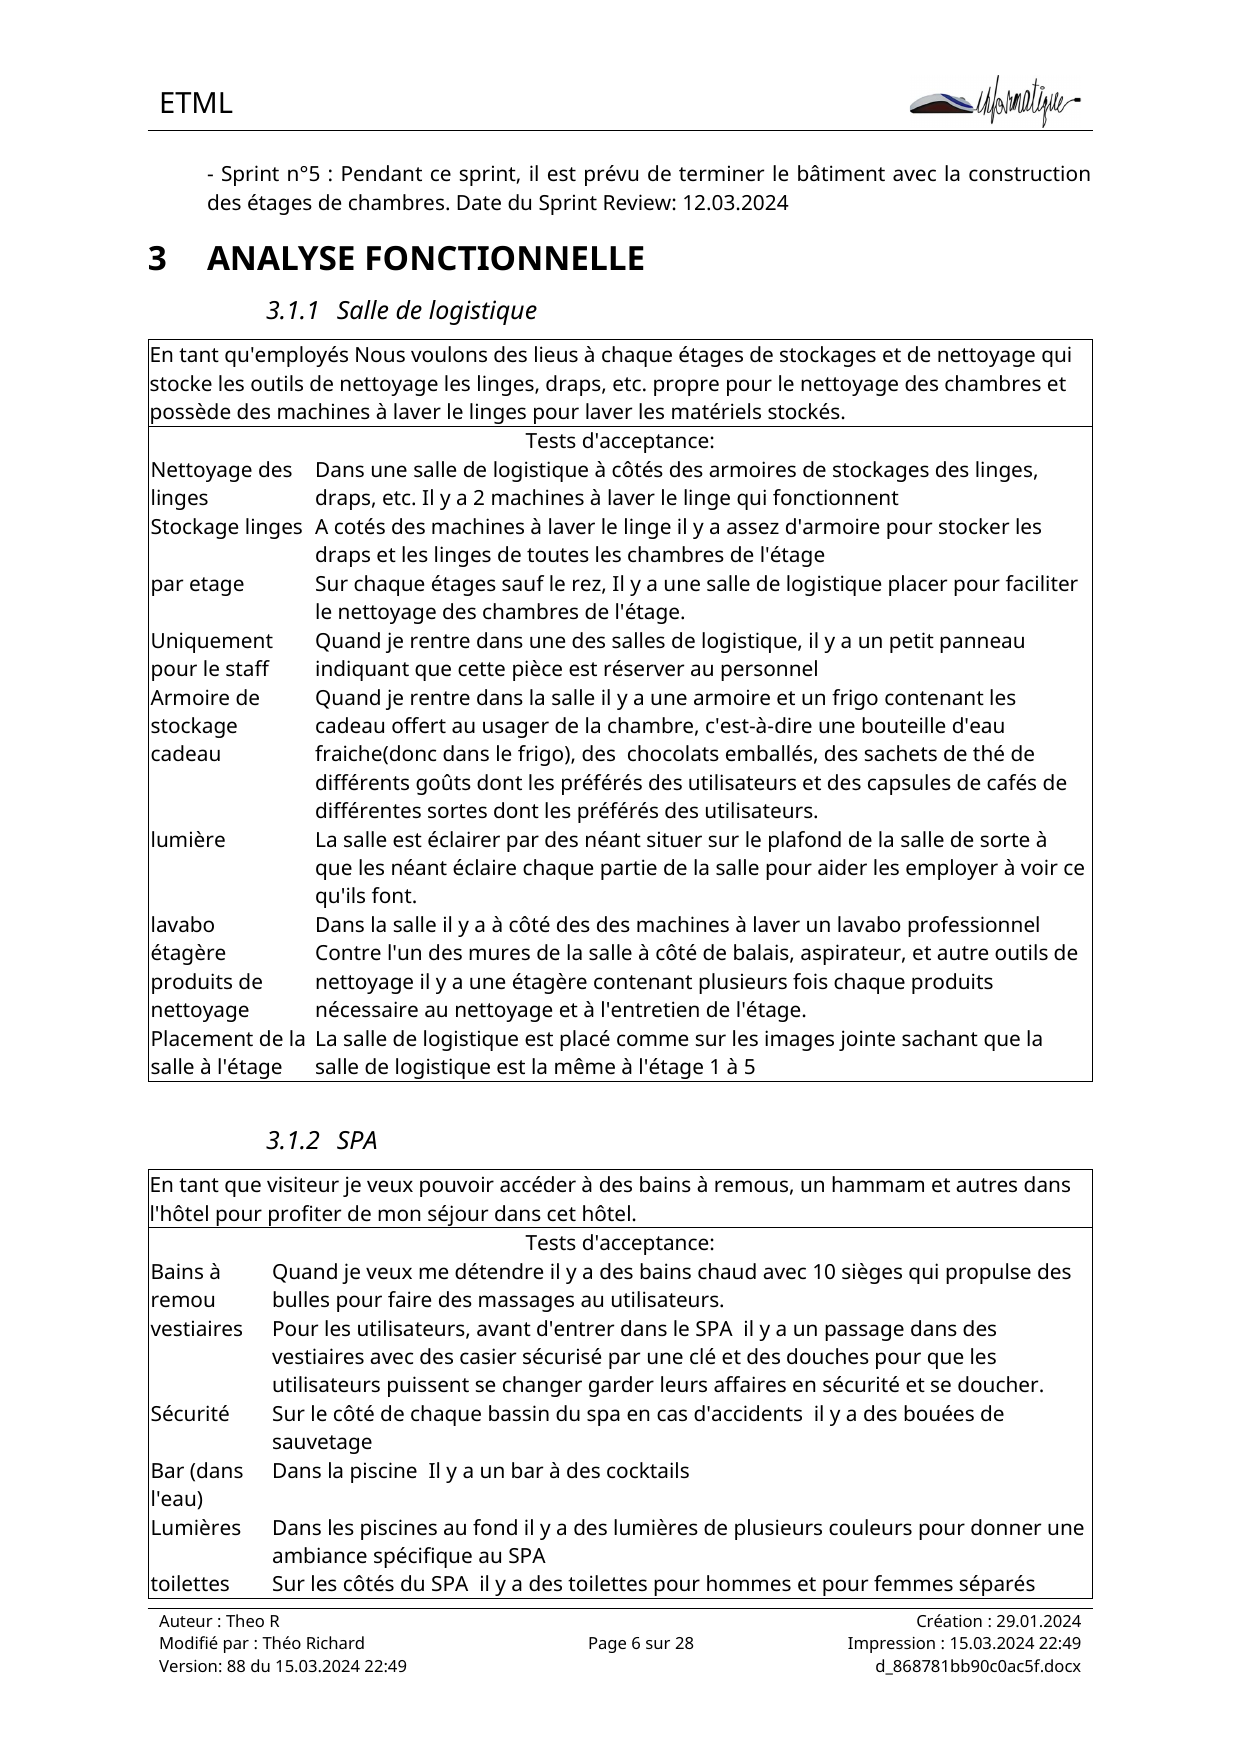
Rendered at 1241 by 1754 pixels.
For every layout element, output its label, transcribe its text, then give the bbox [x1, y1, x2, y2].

text - Sprint n°5 : Pendant ce sprint, il est prévu de terminer le bâtiment avec la construction des étages de chambres. Date du Sprint Review: 12.03.2024 [207, 159, 1092, 216]
subtitle Analyse fonctionnelle [148, 235, 1092, 280]
table_cell Tests d'acceptance: [149, 427, 1092, 1081]
subtitle SPA [266, 1123, 1092, 1157]
picture [909, 75, 1082, 128]
table_header En tant qu'employés Nous voulons des lieus à chaque étages de stockages et de nettoyage qui stocke les outils de nettoyage les linges, draps, etc. propre pour le nettoyage des chambres et possède des machines à laver le linges pour laver les matériels stockés. [149, 340, 1092, 426]
subtitle Salle de logistique [266, 293, 1092, 327]
table_header En tant que visiteur je veux pouvoir accéder à des bains à remous, un hammam et autres dans l'hôtel pour profiter de mon séjour dans cet hôtel. [149, 1170, 1092, 1227]
table_cell Tests d'acceptance: [149, 1228, 1092, 1598]
